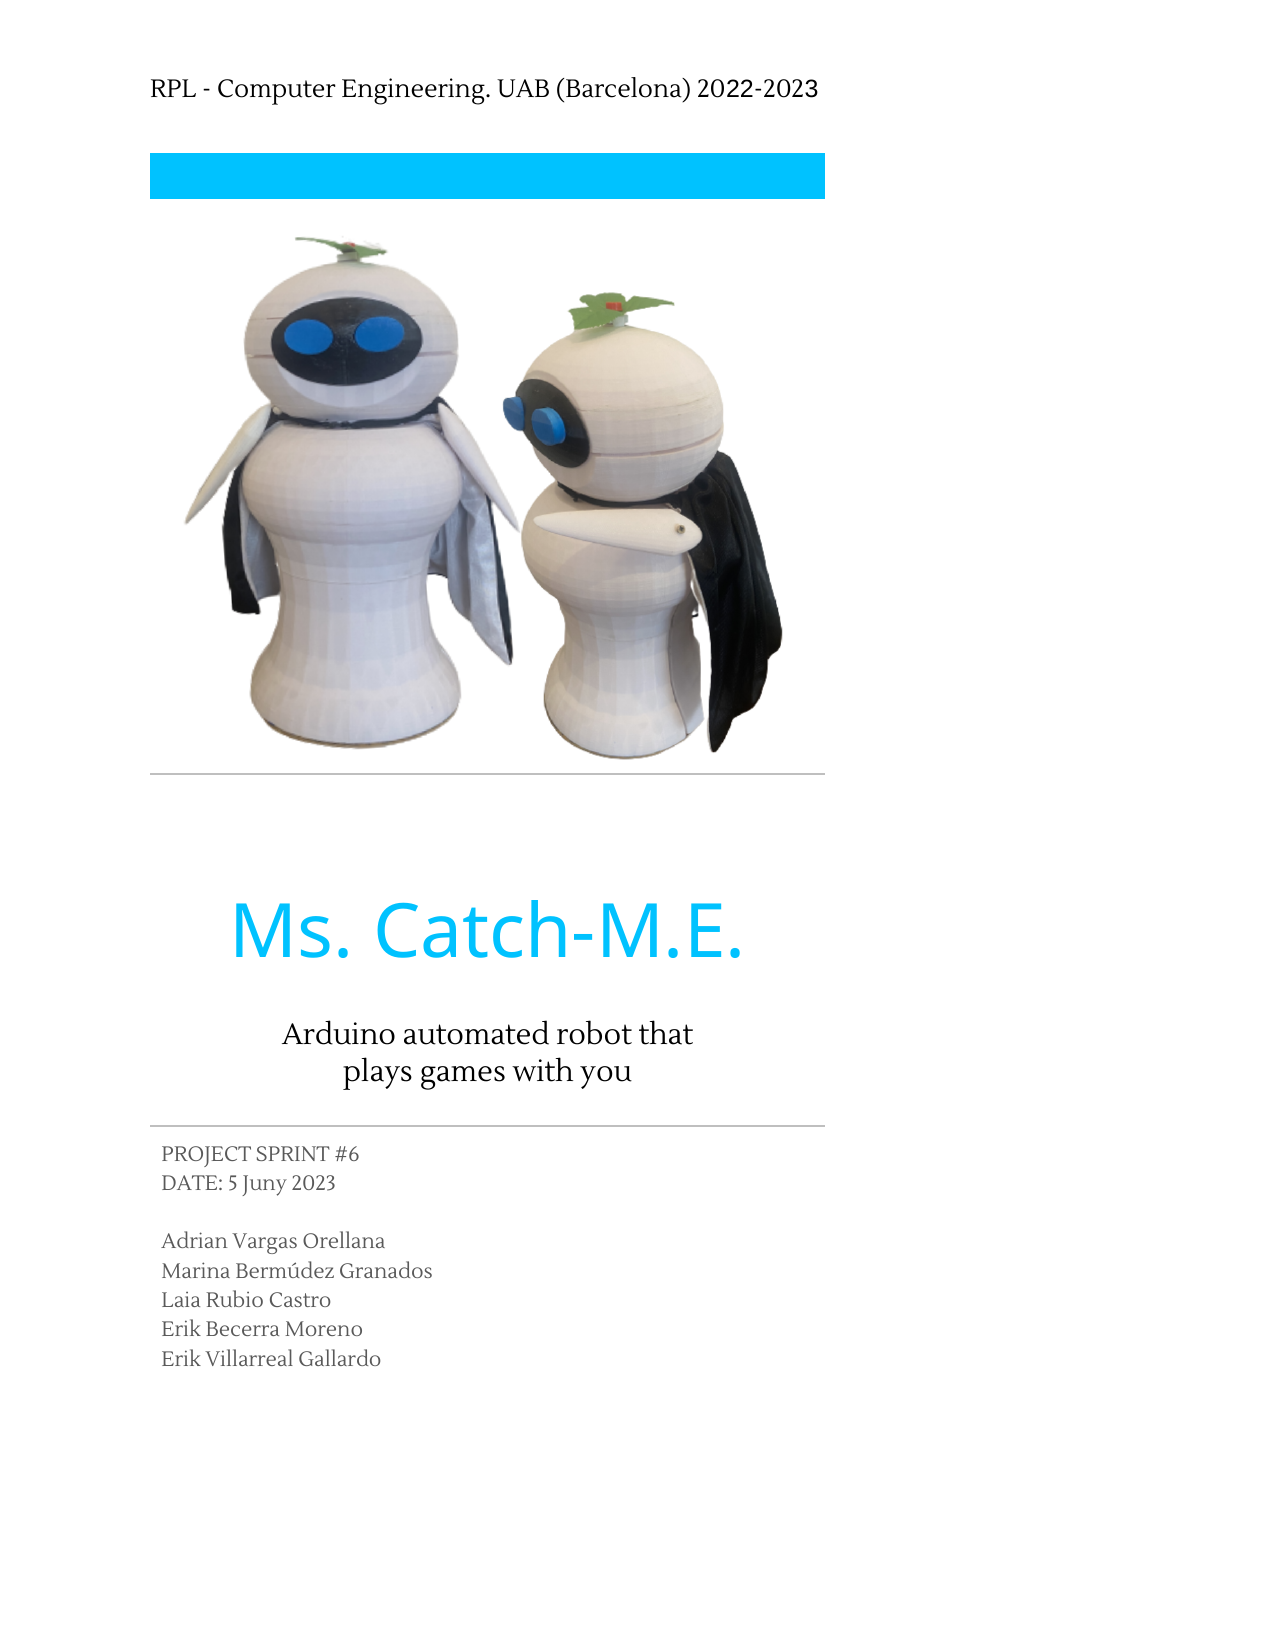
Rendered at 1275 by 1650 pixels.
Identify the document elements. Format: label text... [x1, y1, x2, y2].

picture [162, 217, 813, 761]
table_cell PROJECT SPRINT #6 DATE: 5 Juny 2023 Adrian Vargas Orellana Marina Bermúdez Granados Laia Rubio Castro Erik Becerra Moreno Erik Villarreal Gallardo [150, 1127, 825, 1376]
table_header [150, 153, 825, 197]
table_cell Ms. Catch-M.E. Arduino automated robot that plays games with you [150, 775, 825, 1124]
table_cell [150, 199, 825, 773]
